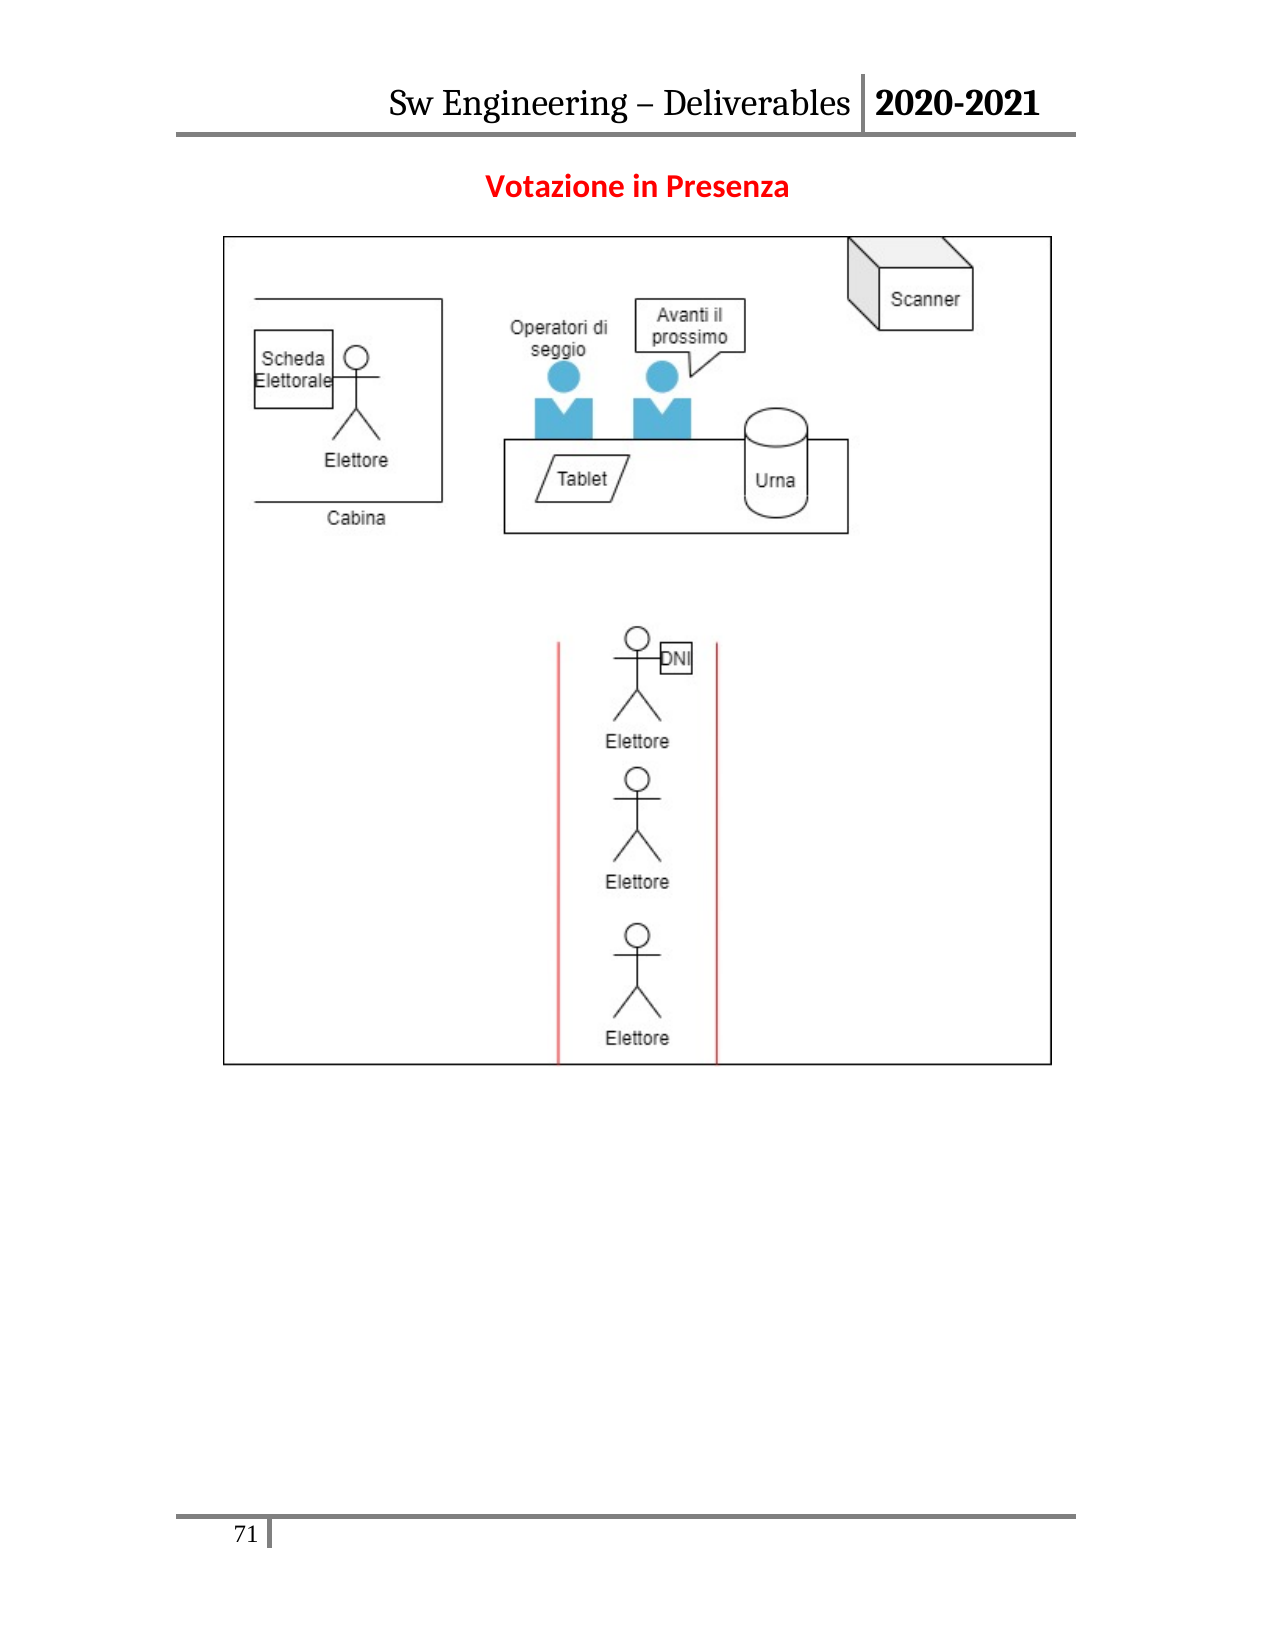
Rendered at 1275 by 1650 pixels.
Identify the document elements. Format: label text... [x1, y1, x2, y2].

text Votazione in Presenza [187, 165, 1087, 206]
picture [223, 236, 1052, 1067]
